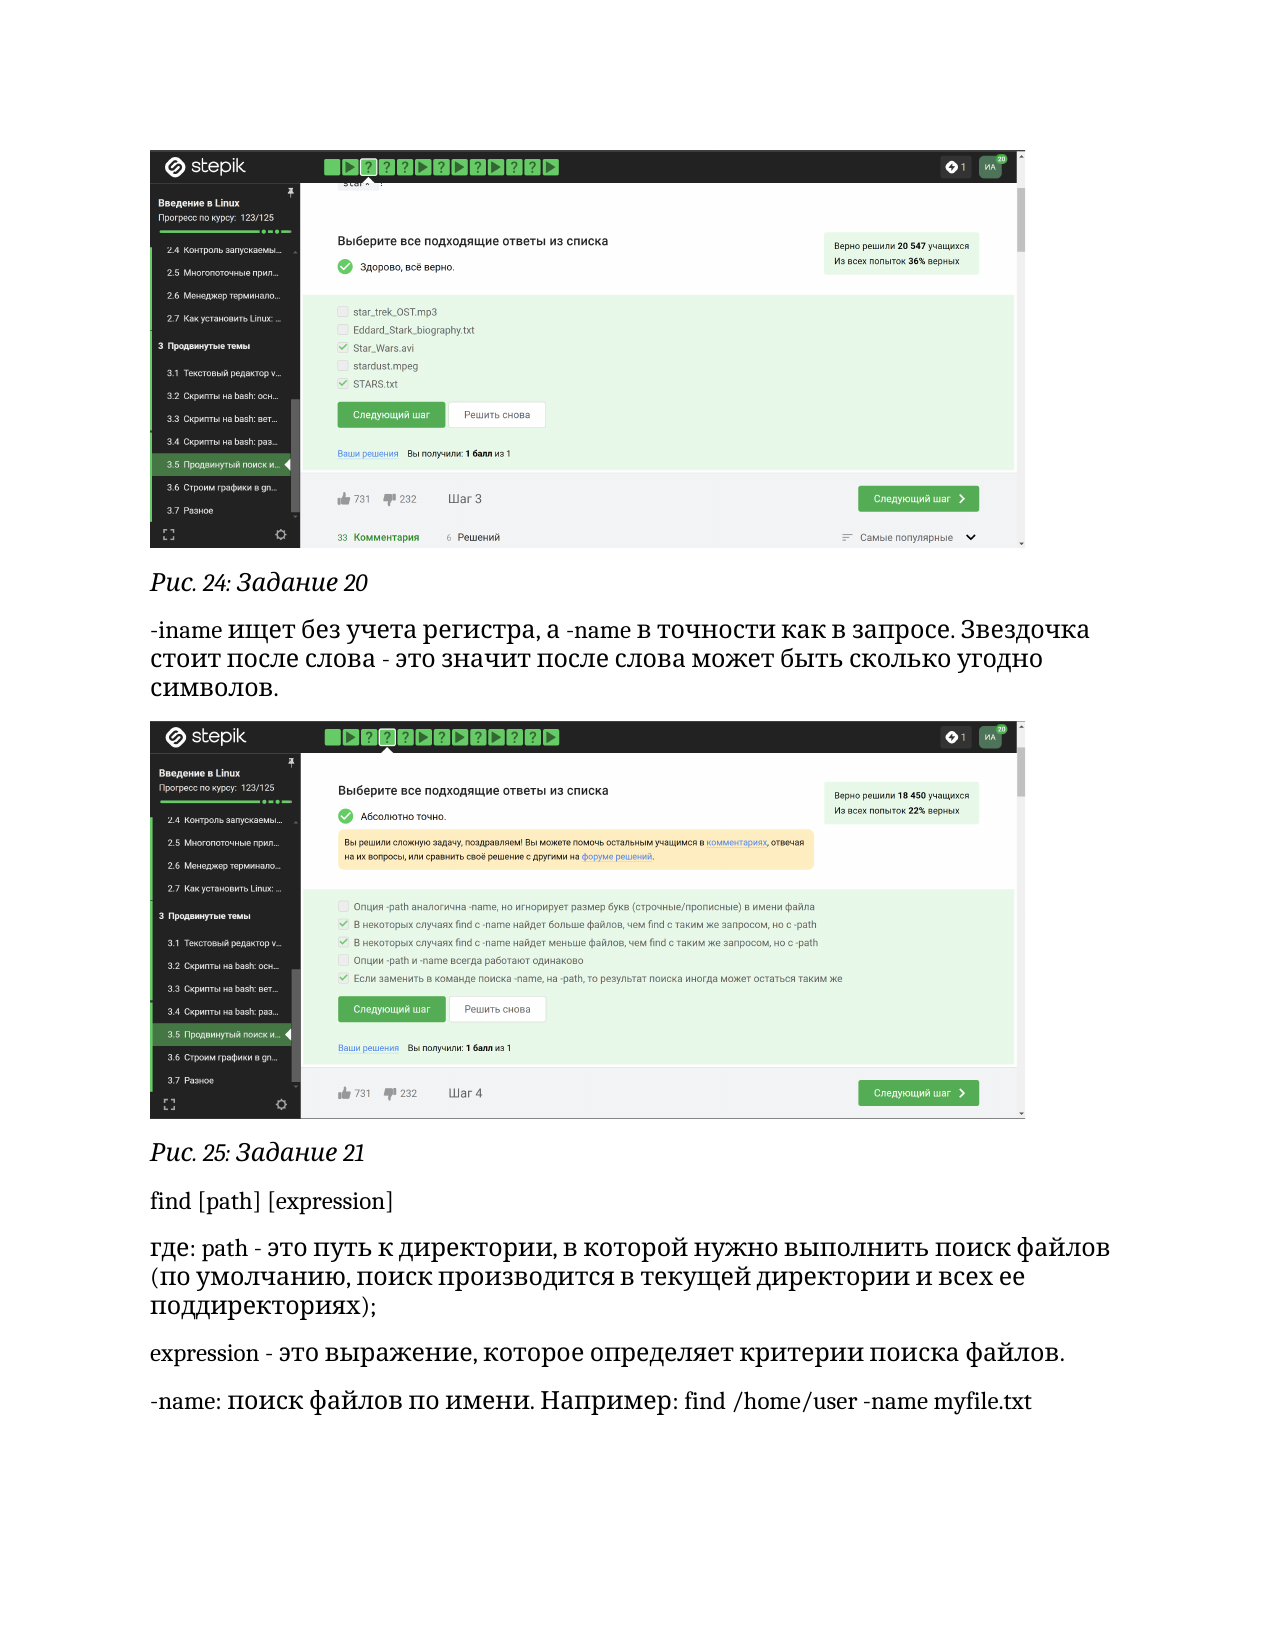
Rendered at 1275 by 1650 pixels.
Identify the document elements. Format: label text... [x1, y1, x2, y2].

text Рис. 25: Задание 21 [150, 1139, 1125, 1168]
picture [150, 721, 1025, 1119]
text где: path - это путь к директории, в которой нужно выполнить поиск файлов (по умолчанию, поиск производится в текущей директории и всех ее поддиректориях); [150, 1234, 1125, 1320]
text Рис. 24: Задание 20 [150, 569, 1125, 598]
text -iname ищет без учета регистра, а -name в точности как в запросе. Звездочка стоит после слова - это значит после слова может быть сколько угодно символов. [150, 616, 1125, 703]
text find [path] [expression] [150, 1187, 1125, 1215]
text expression - это выражение, которое определяет критерии поиска файлов. [150, 1339, 1125, 1368]
text -name: поиск файлов по имени. Например: find /home/user -name myfile.txt [150, 1387, 1125, 1415]
picture [150, 150, 1025, 548]
